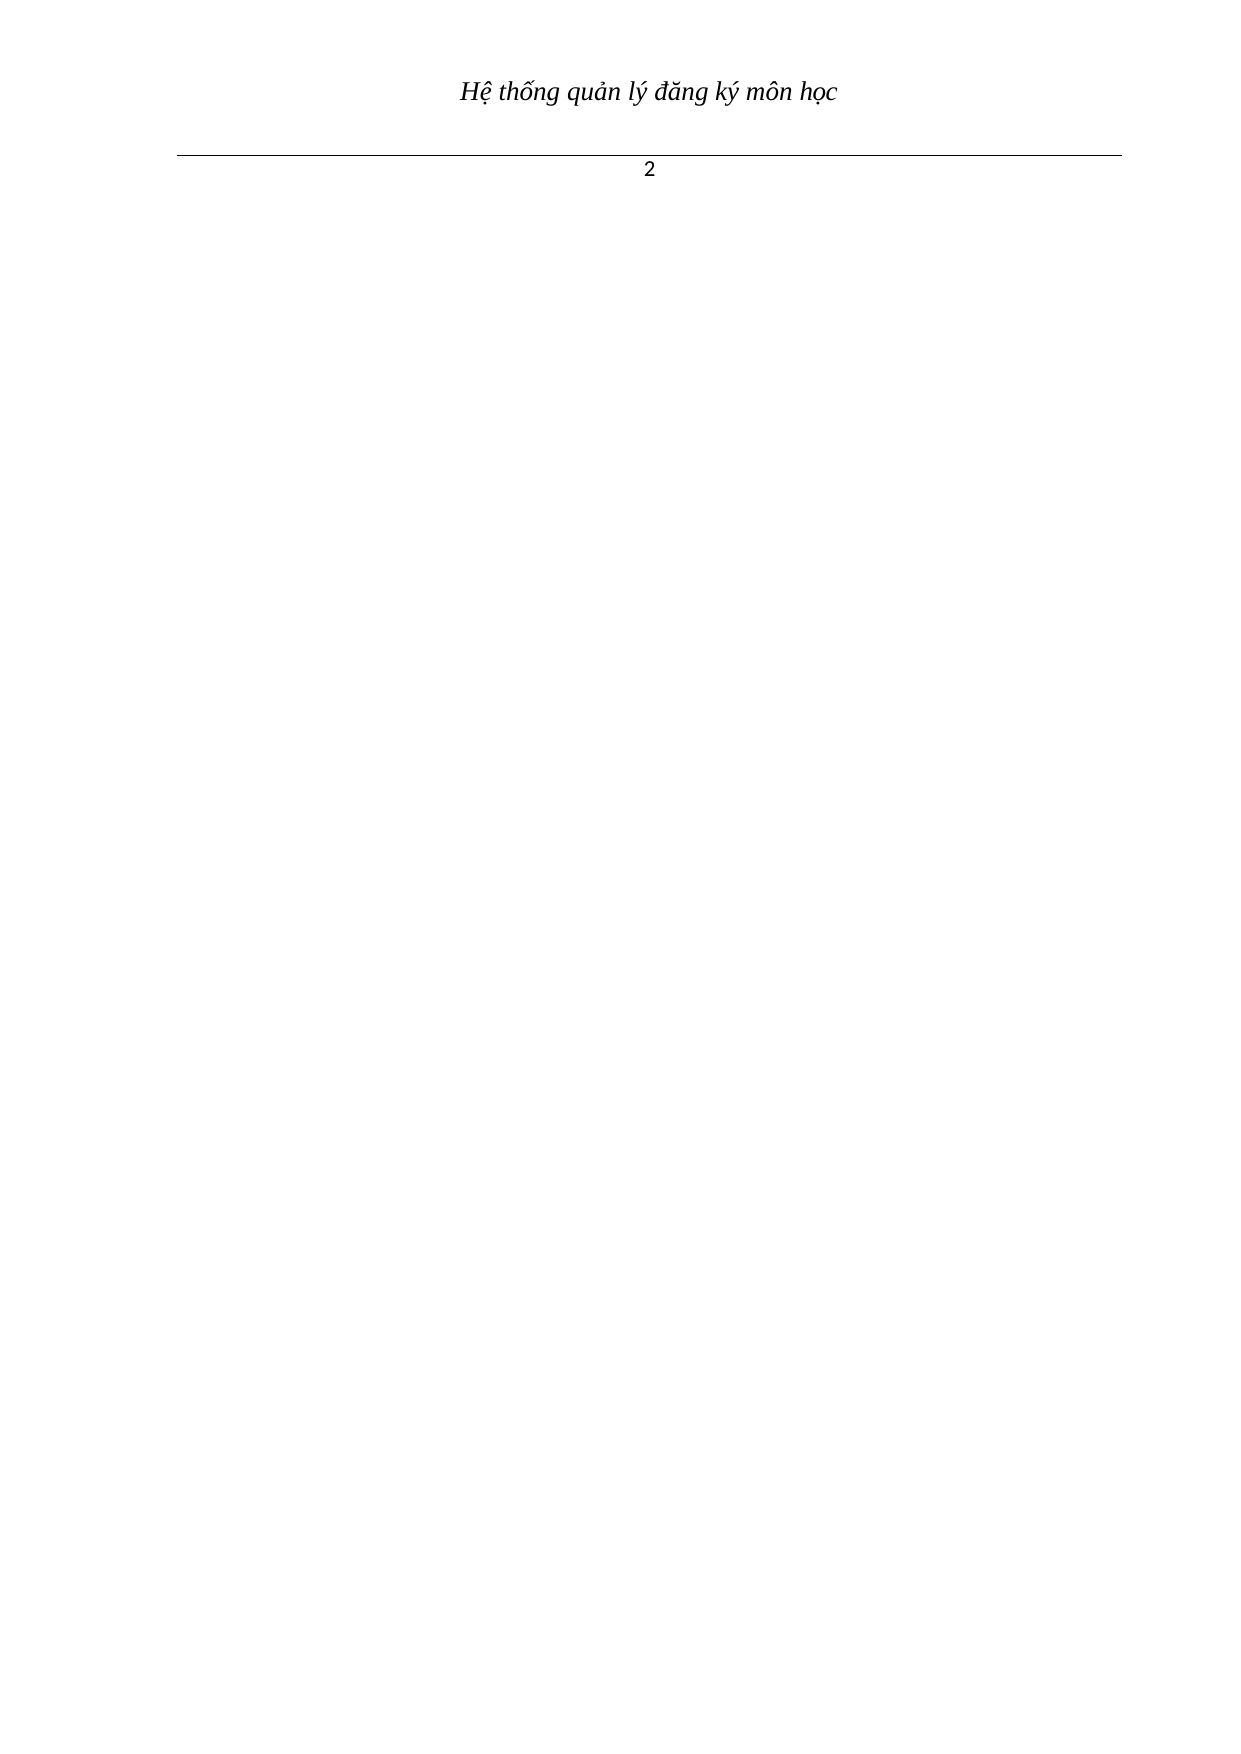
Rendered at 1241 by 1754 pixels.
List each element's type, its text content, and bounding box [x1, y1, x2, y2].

text 2 [148, 154, 1153, 182]
